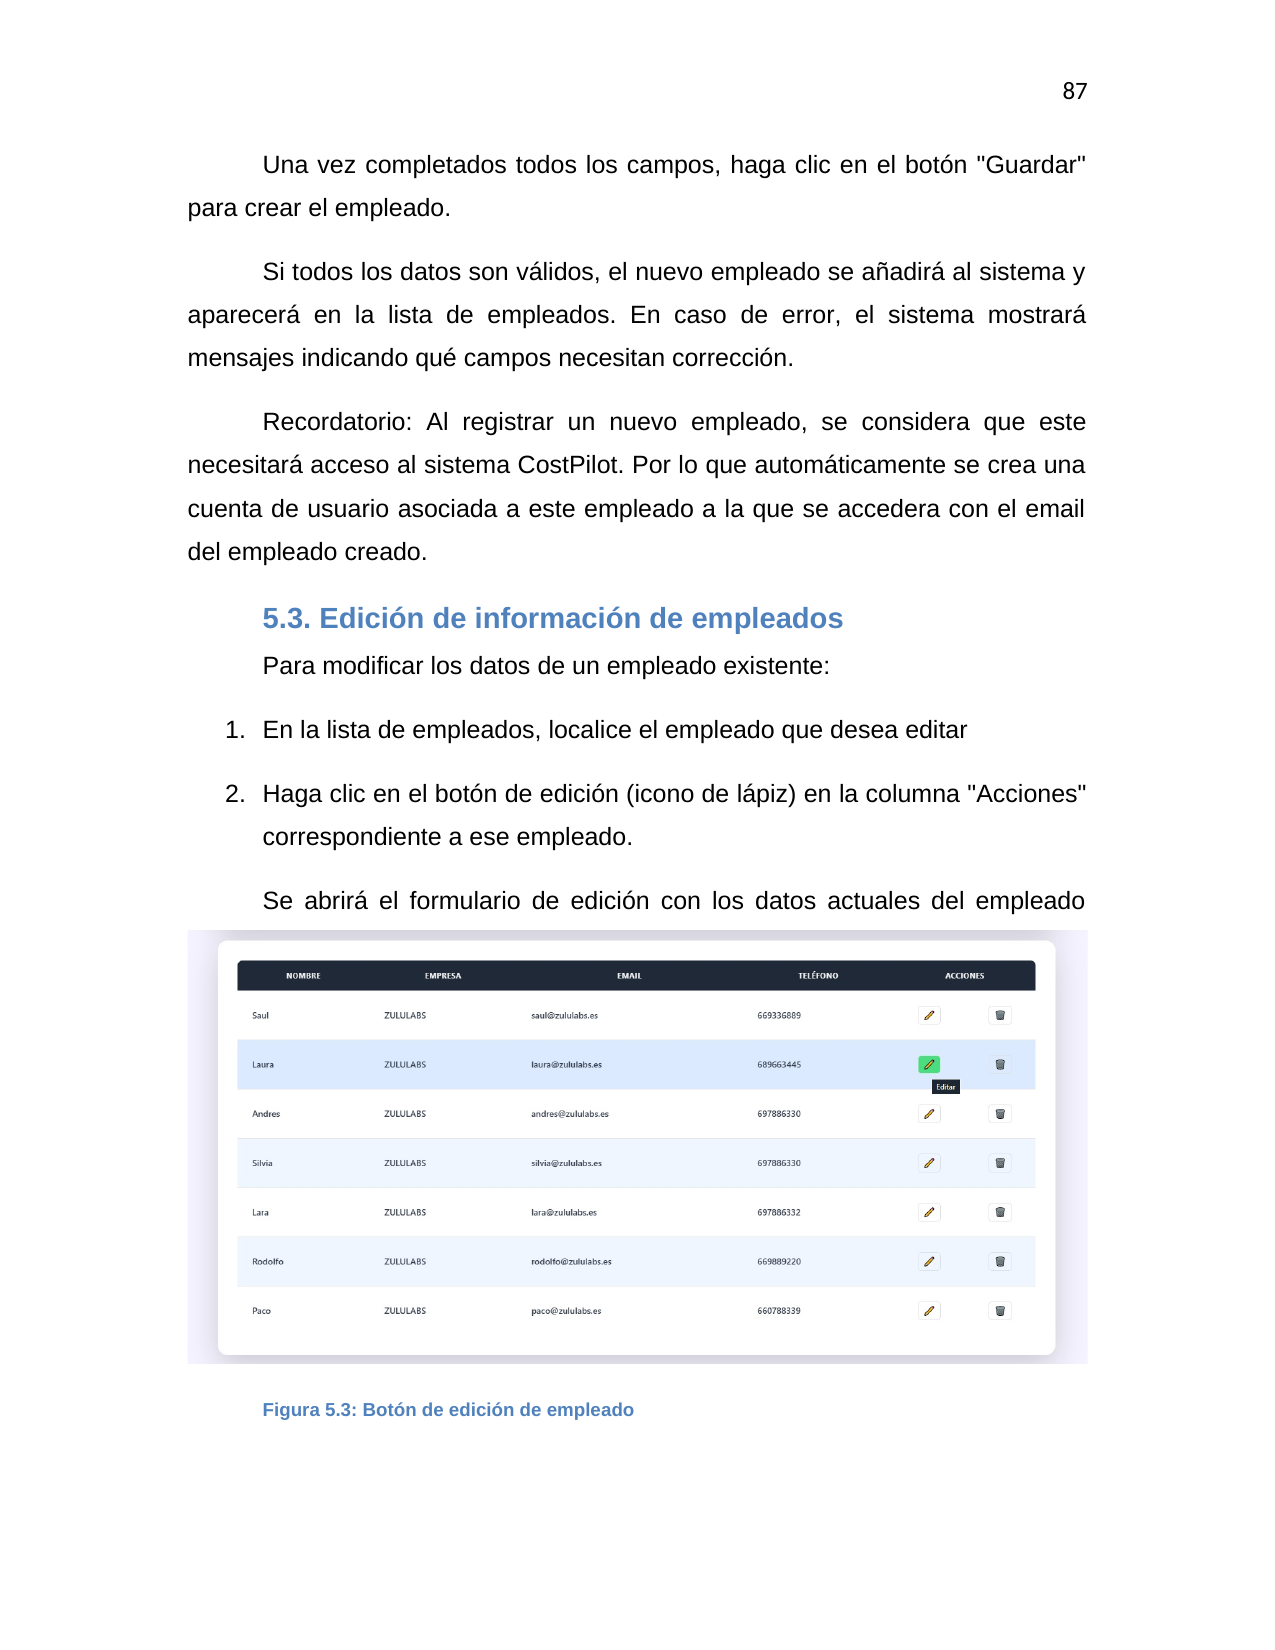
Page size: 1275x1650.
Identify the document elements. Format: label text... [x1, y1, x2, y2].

text Para modificar los datos de un empleado existente: [187, 651, 1087, 680]
text Si todos los datos son válidos, el nuevo empleado se añadirá al sistema y aparecerá en la lista de empleados. En caso de error, el sistema mostrará mensajes indicando qué campos necesitan corrección. [187, 257, 1087, 372]
text Recordatorio: Al registrar un nuevo empleado, se considera que este necesitará acceso al sistema CostPilot. Por lo que automáticamente se crea una cuenta de usuario asociada a este empleado a la que se accedera con el email del empleado creado. [187, 407, 1087, 565]
picture [187, 930, 1088, 1364]
text Se abrirá el formulario de edición con los datos actuales del empleado [187, 886, 1087, 930]
list En la lista de empleados, localice el empleado que desea editar [225, 715, 1087, 744]
subtitle 5.3. Edición de información de empleados [187, 601, 1087, 634]
list Haga clic en el botón de edición (icono de lápiz) en la columna "Acciones" correspondiente a ese empleado. [225, 779, 1087, 851]
text Una vez completados todos los campos, haga clic en el botón "Guardar" para crear el empleado. [187, 150, 1087, 222]
text Figura 5.3: Botón de edición de empleado [187, 1399, 1087, 1421]
